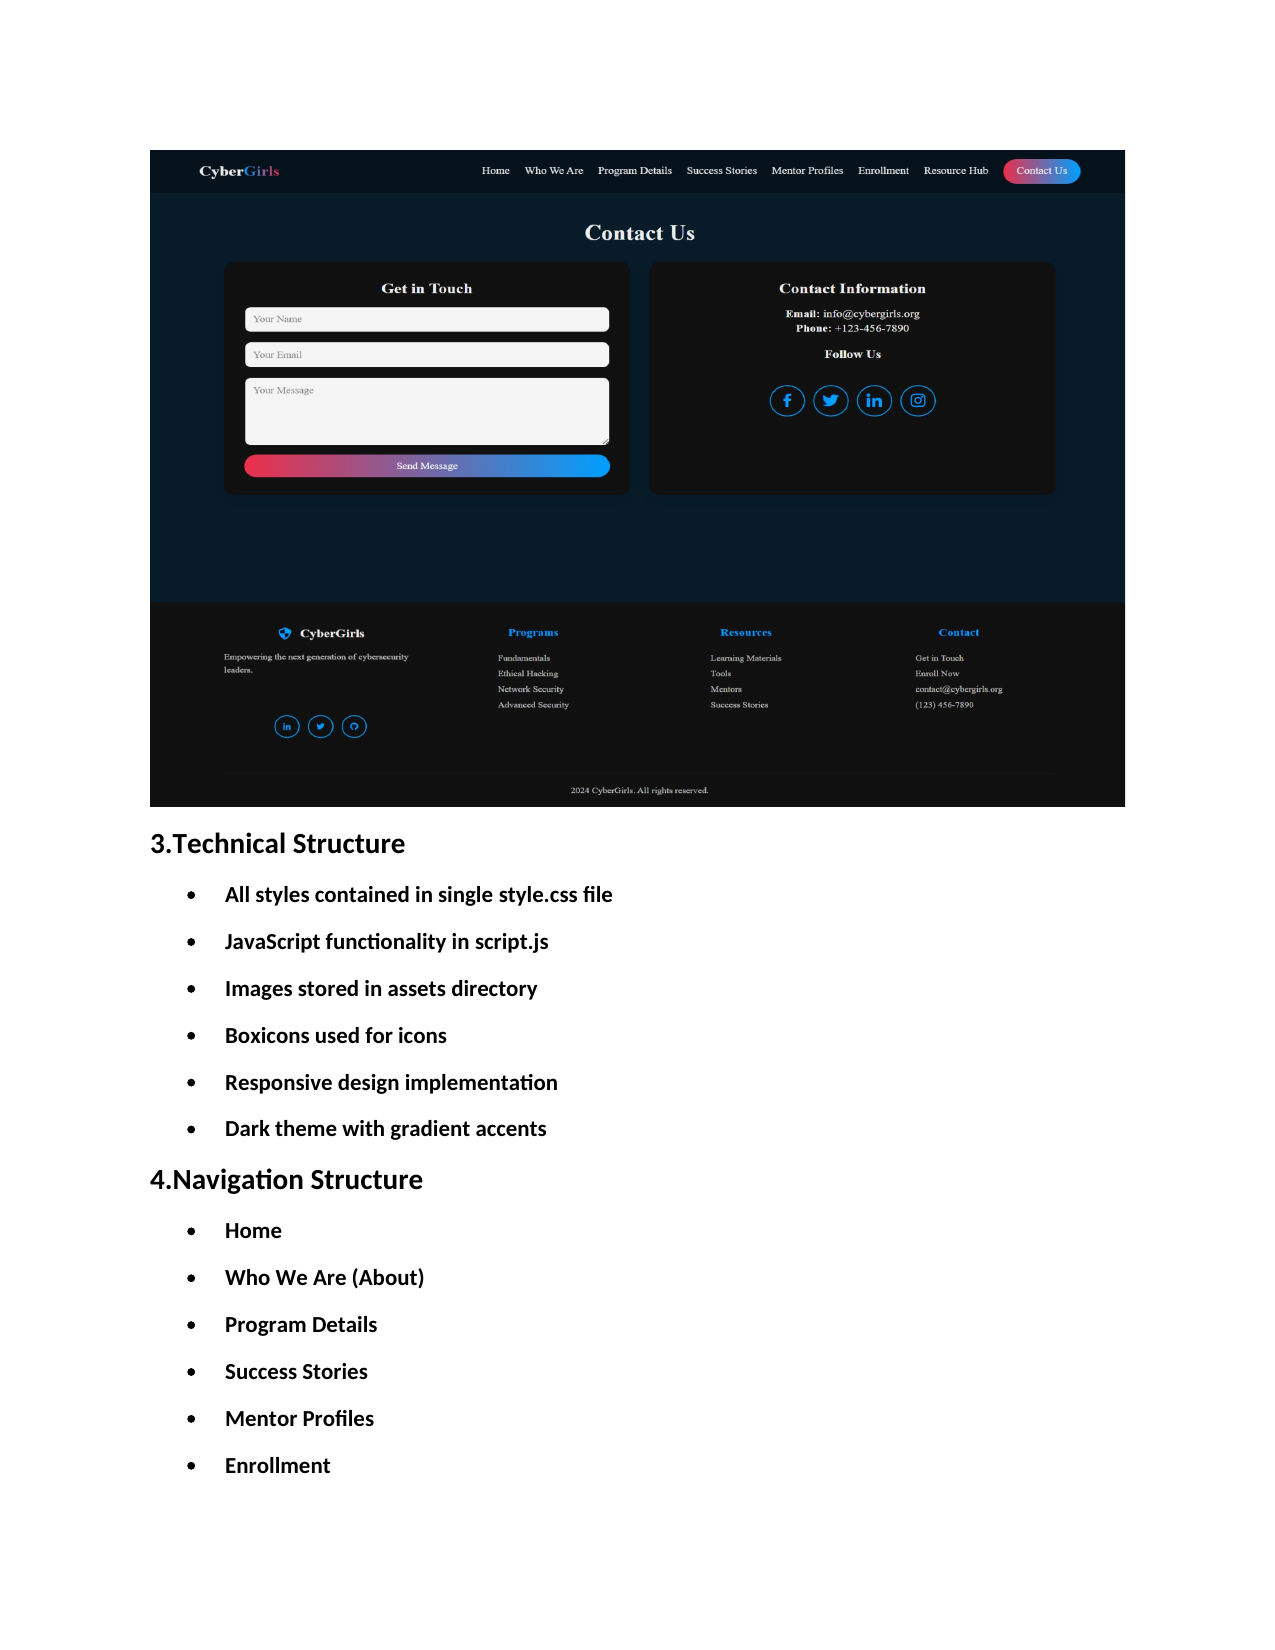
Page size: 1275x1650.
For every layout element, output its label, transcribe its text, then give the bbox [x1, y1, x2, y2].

list Images stored in assets directory [187, 974, 1125, 1002]
list All styles contained in single style.css file [187, 880, 1125, 908]
list Program Details [187, 1310, 1125, 1338]
text 4.Navigation Structure [150, 1161, 1125, 1197]
list JavaScript functionality in script.js [187, 927, 1125, 955]
list Who We Are (About) [187, 1263, 1125, 1291]
list Home [187, 1216, 1125, 1244]
list Enrollment [187, 1451, 1125, 1479]
list Boxicons used for icons [187, 1021, 1125, 1049]
list Success Stories [187, 1357, 1125, 1385]
list Responsive design implementation [187, 1068, 1125, 1096]
picture [150, 150, 1125, 807]
text 3.Technical Structure [150, 825, 1125, 861]
list Dark theme with gradient accents [187, 1114, 1125, 1142]
list Mentor Profiles [187, 1404, 1125, 1432]
